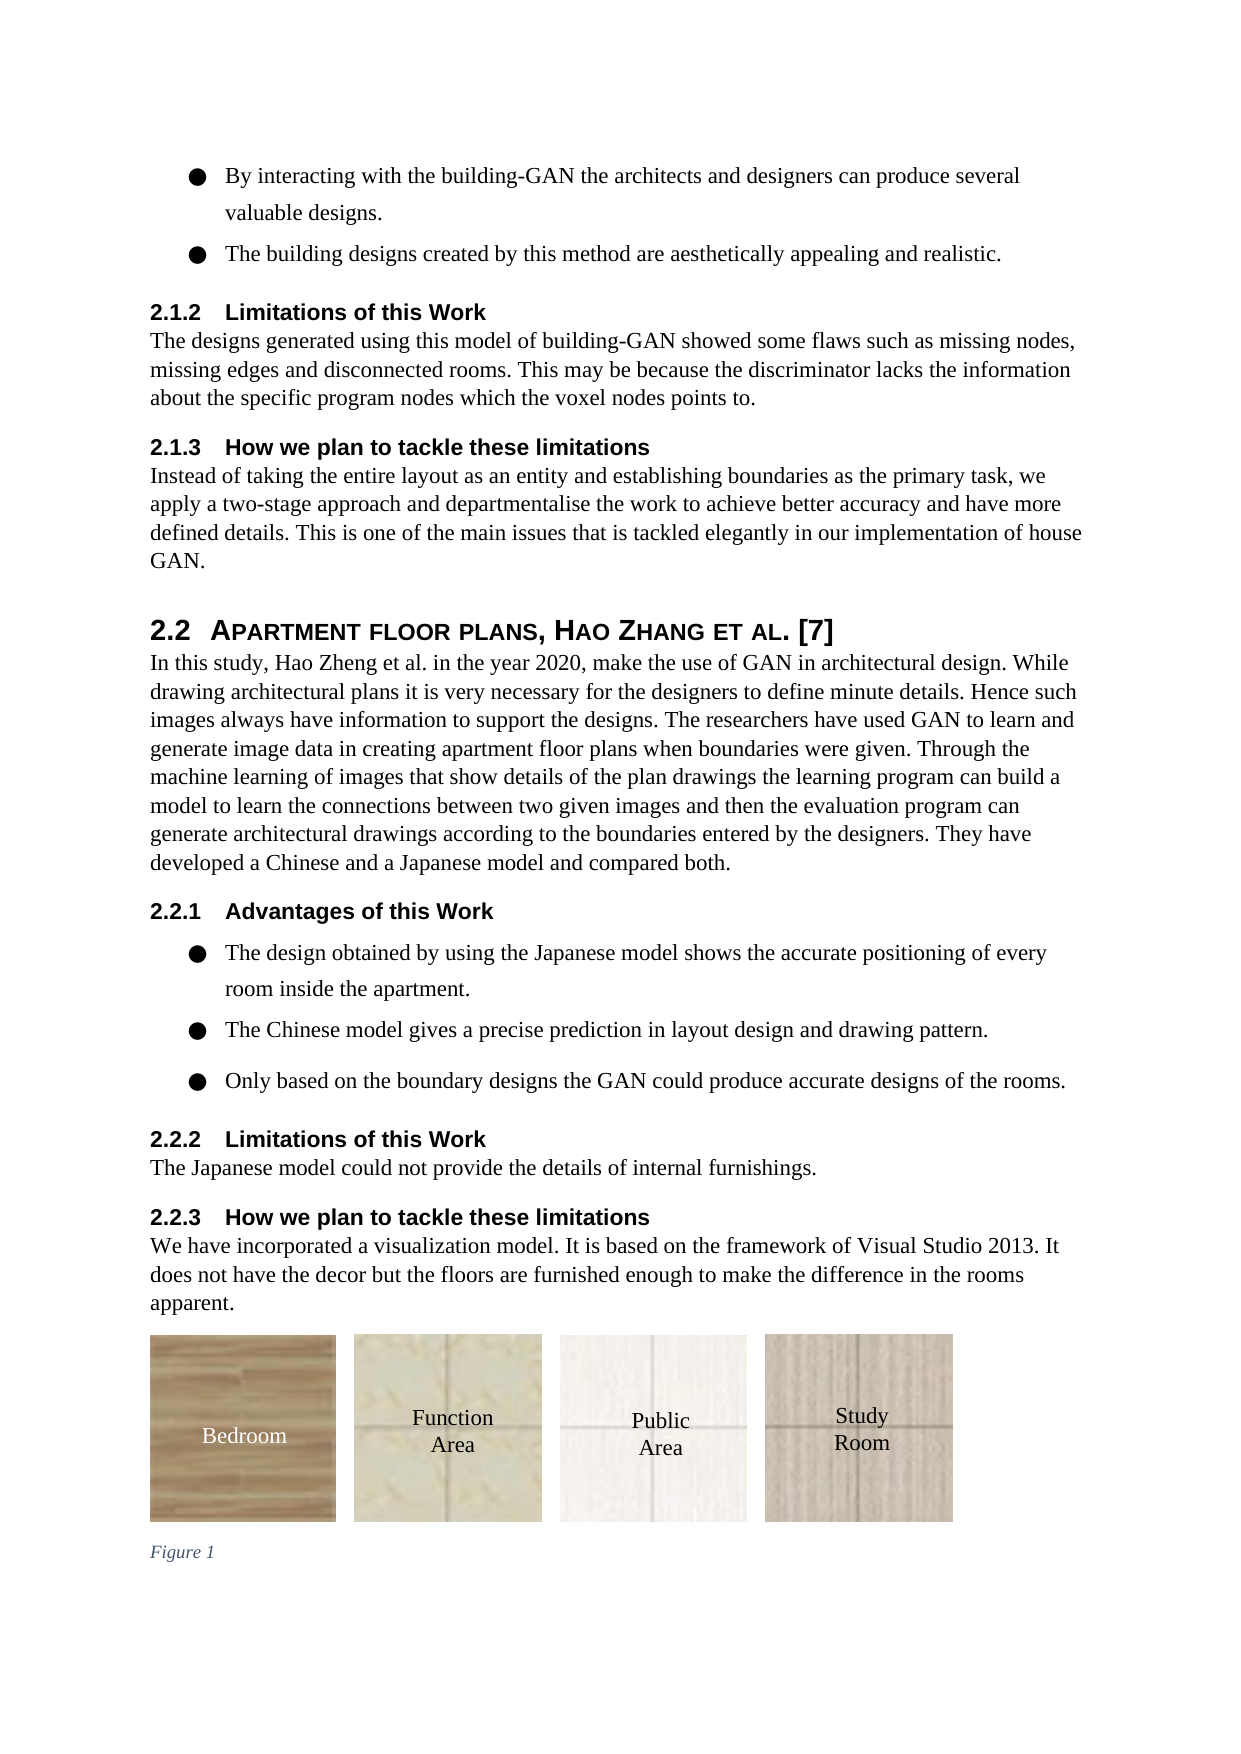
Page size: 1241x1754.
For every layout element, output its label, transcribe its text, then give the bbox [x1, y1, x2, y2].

picture [150, 1335, 336, 1522]
picture [560, 1335, 747, 1522]
text Figure 1 [150, 1541, 1090, 1562]
subtitle Advantages of this Work [150, 898, 1090, 924]
text The designs generated using this model of building-GAN showed some flaws such as missing nodes, missing edges and disconnected rooms. This may be because the discriminator lacks the information about the specific program nodes which the voxel nodes points to. [150, 327, 1090, 411]
subtitle Apartment floor plans, Hao Zhang et al. [7] [150, 613, 1090, 647]
text The Japanese model could not provide the details of internal furnishings. [150, 1154, 1090, 1181]
subtitle Limitations of this Work [150, 299, 1090, 325]
subtitle Limitations of this Work [150, 1126, 1090, 1152]
list By interacting with the building-GAN the architects and designers can produce several valuable designs. [187, 150, 1090, 225]
list Only based on the boundary designs the GAN could produce accurate designs of the rooms. [187, 1054, 1090, 1101]
text In this study, Hao Zheng et al. in the year 2020, make the use of GAN in architectural design. While drawing architectural plans it is very necessary for the designers to define minute details. Hence such images always have information to support the designs. The researchers have used GAN to learn and generate image data in creating apartment floor plans when boundaries were given. Through the machine learning of images that show details of the plan drawings the learning program can build a model to learn the connections between two given images and then the evaluation program can generate architectural drawings according to the boundaries entered by the designers. They have developed a Chinese and a Japanese model and compared both. [150, 649, 1090, 875]
subtitle How we plan to tackle these limitations [150, 1204, 1090, 1230]
list The Chinese model gives a precise prediction in layout design and drawing pattern. [187, 1004, 1090, 1051]
picture [765, 1334, 953, 1522]
text We have incorporated a visualization model. It is based on the framework of Visual Studio 2013. It does not have the decor but the floors are furnished enough to make the difference in the rooms apparent. [150, 1232, 1090, 1315]
list The building designs created by this method are aesthetically appealing and realistic. [187, 227, 1090, 274]
text Instead of taking the entire layout as an entity and establishing boundaries as the primary task, we apply a two-stage approach and departmentalise the work to achieve better accuracy and have more defined details. This is one of the main issues that is tackled elegantly in our implementation of house GAN. [150, 462, 1090, 574]
picture [354, 1334, 542, 1522]
list The design obtained by using the Japanese model shows the accurate positioning of every room inside the apartment. [187, 926, 1090, 1002]
subtitle How we plan to tackle these limitations [150, 434, 1090, 460]
